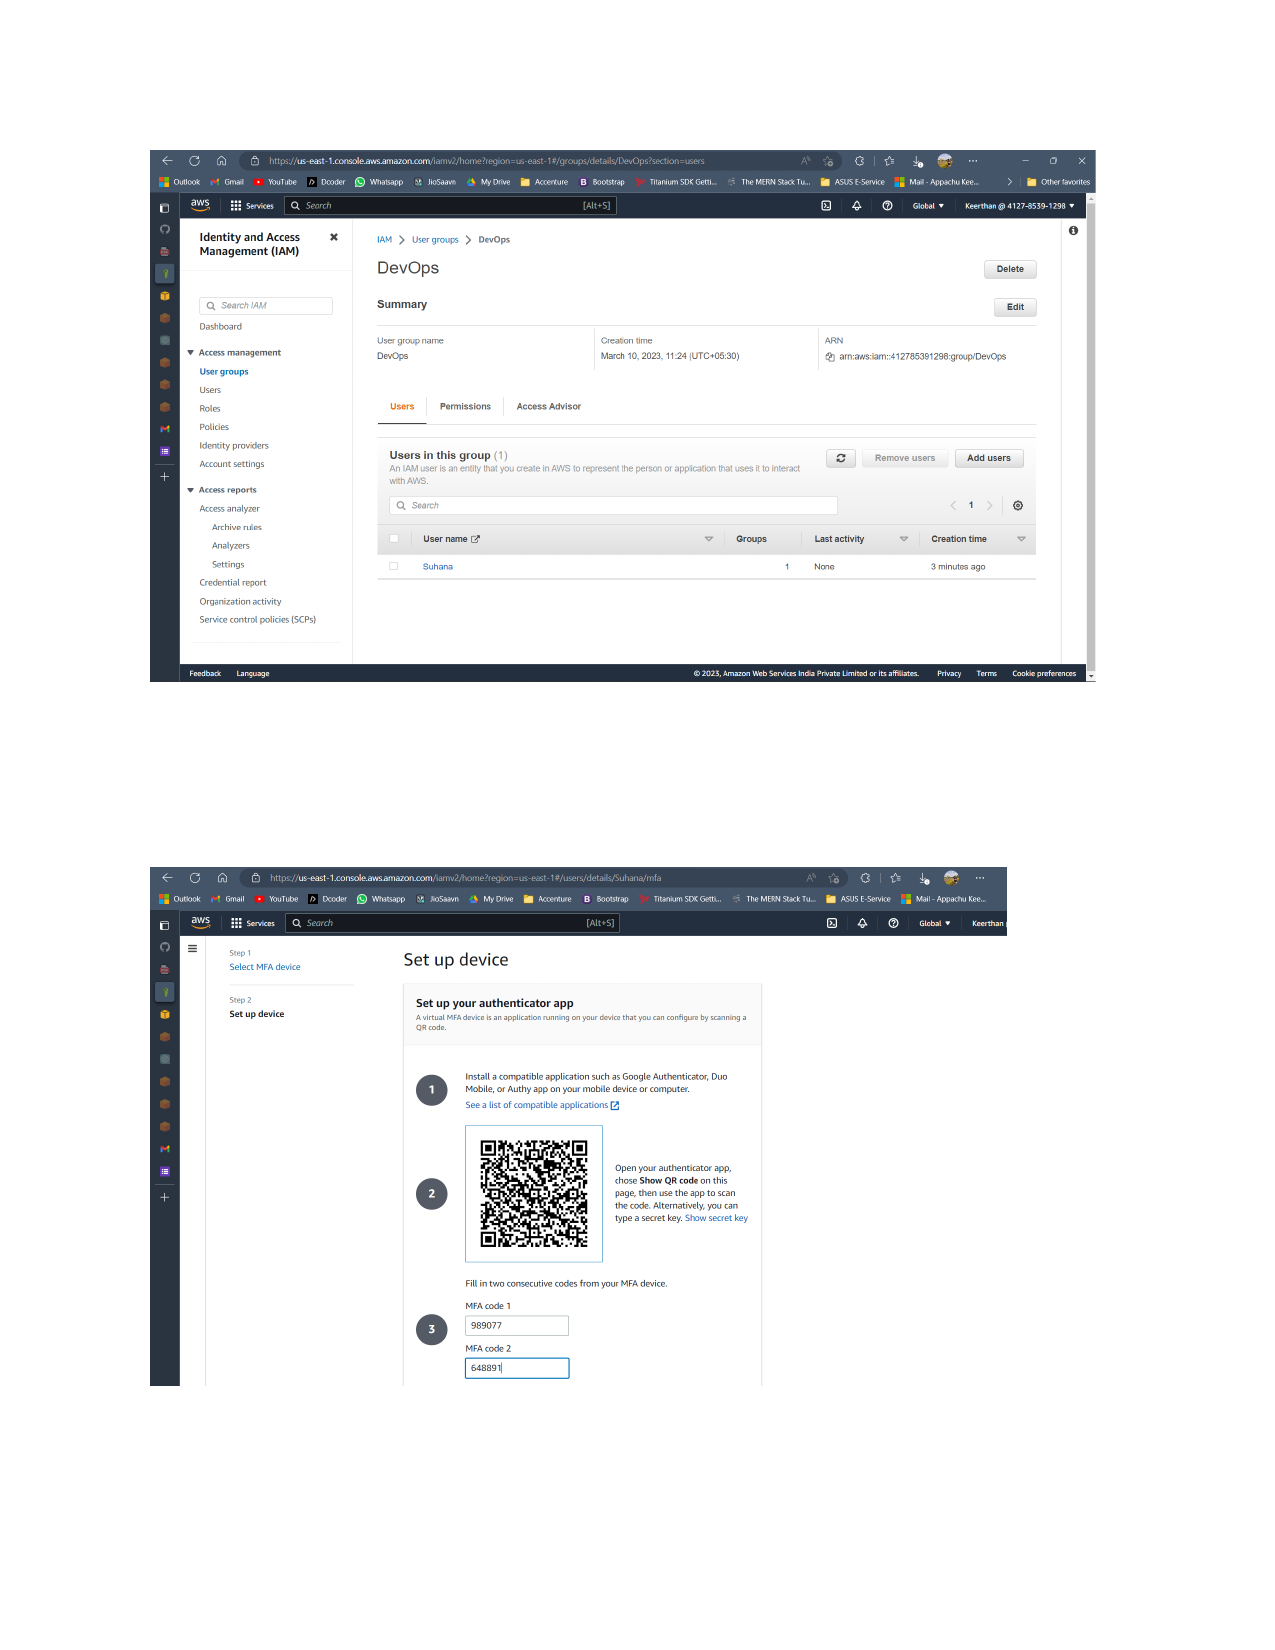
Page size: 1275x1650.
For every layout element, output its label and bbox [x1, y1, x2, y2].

picture [150, 867, 1007, 1386]
picture [150, 150, 1096, 682]
